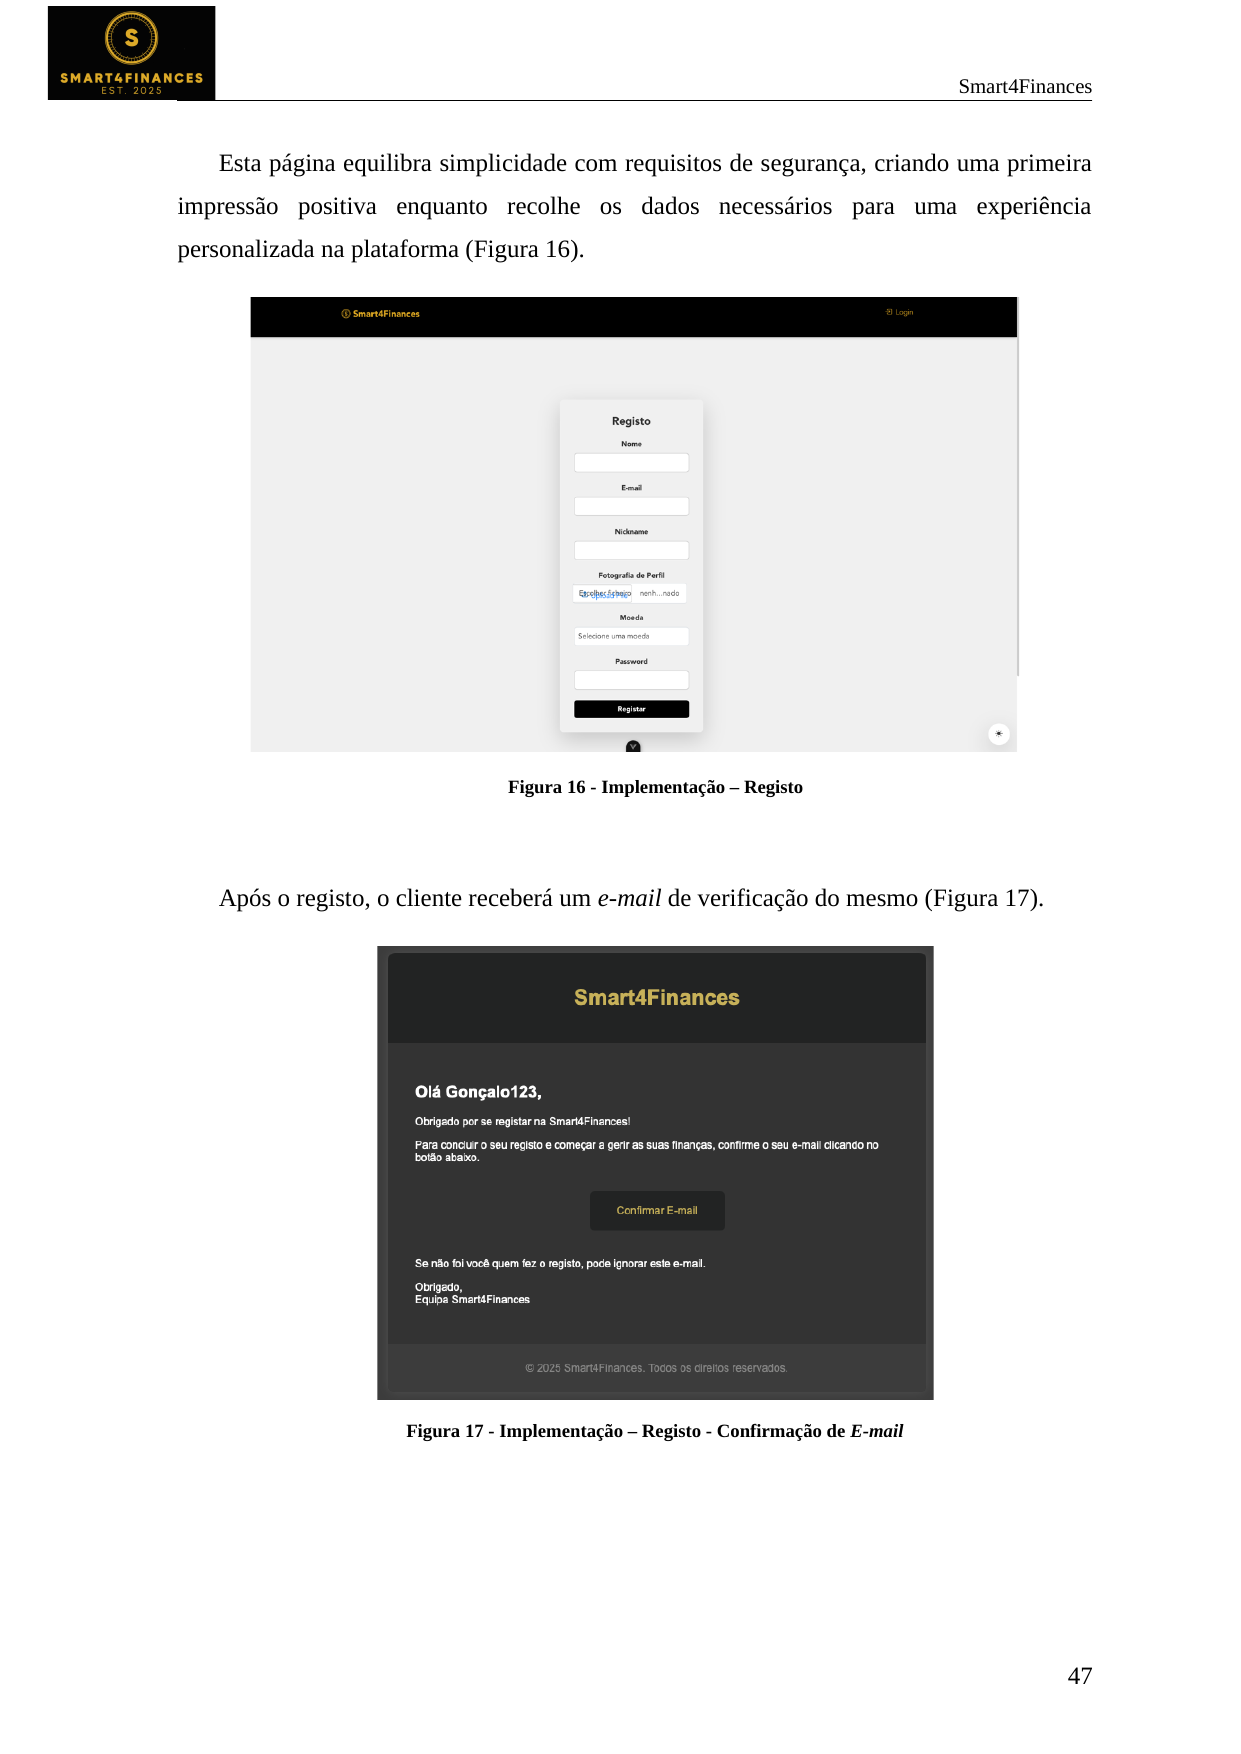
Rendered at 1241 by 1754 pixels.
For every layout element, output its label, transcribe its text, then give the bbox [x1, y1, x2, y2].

text Esta página equilibra simplicidade com requisitos de segurança, criando uma primeira impressão positiva enquanto recolhe os dados necessários para uma experiência personalizada na plataforma (Figura 16). [177, 148, 1092, 263]
picture [250, 297, 1020, 752]
picture [47, 6, 216, 100]
picture [377, 946, 934, 1400]
text Após o registo, o cliente receberá um e-mail de verificação do mesmo (Figura 17). [177, 883, 1092, 911]
